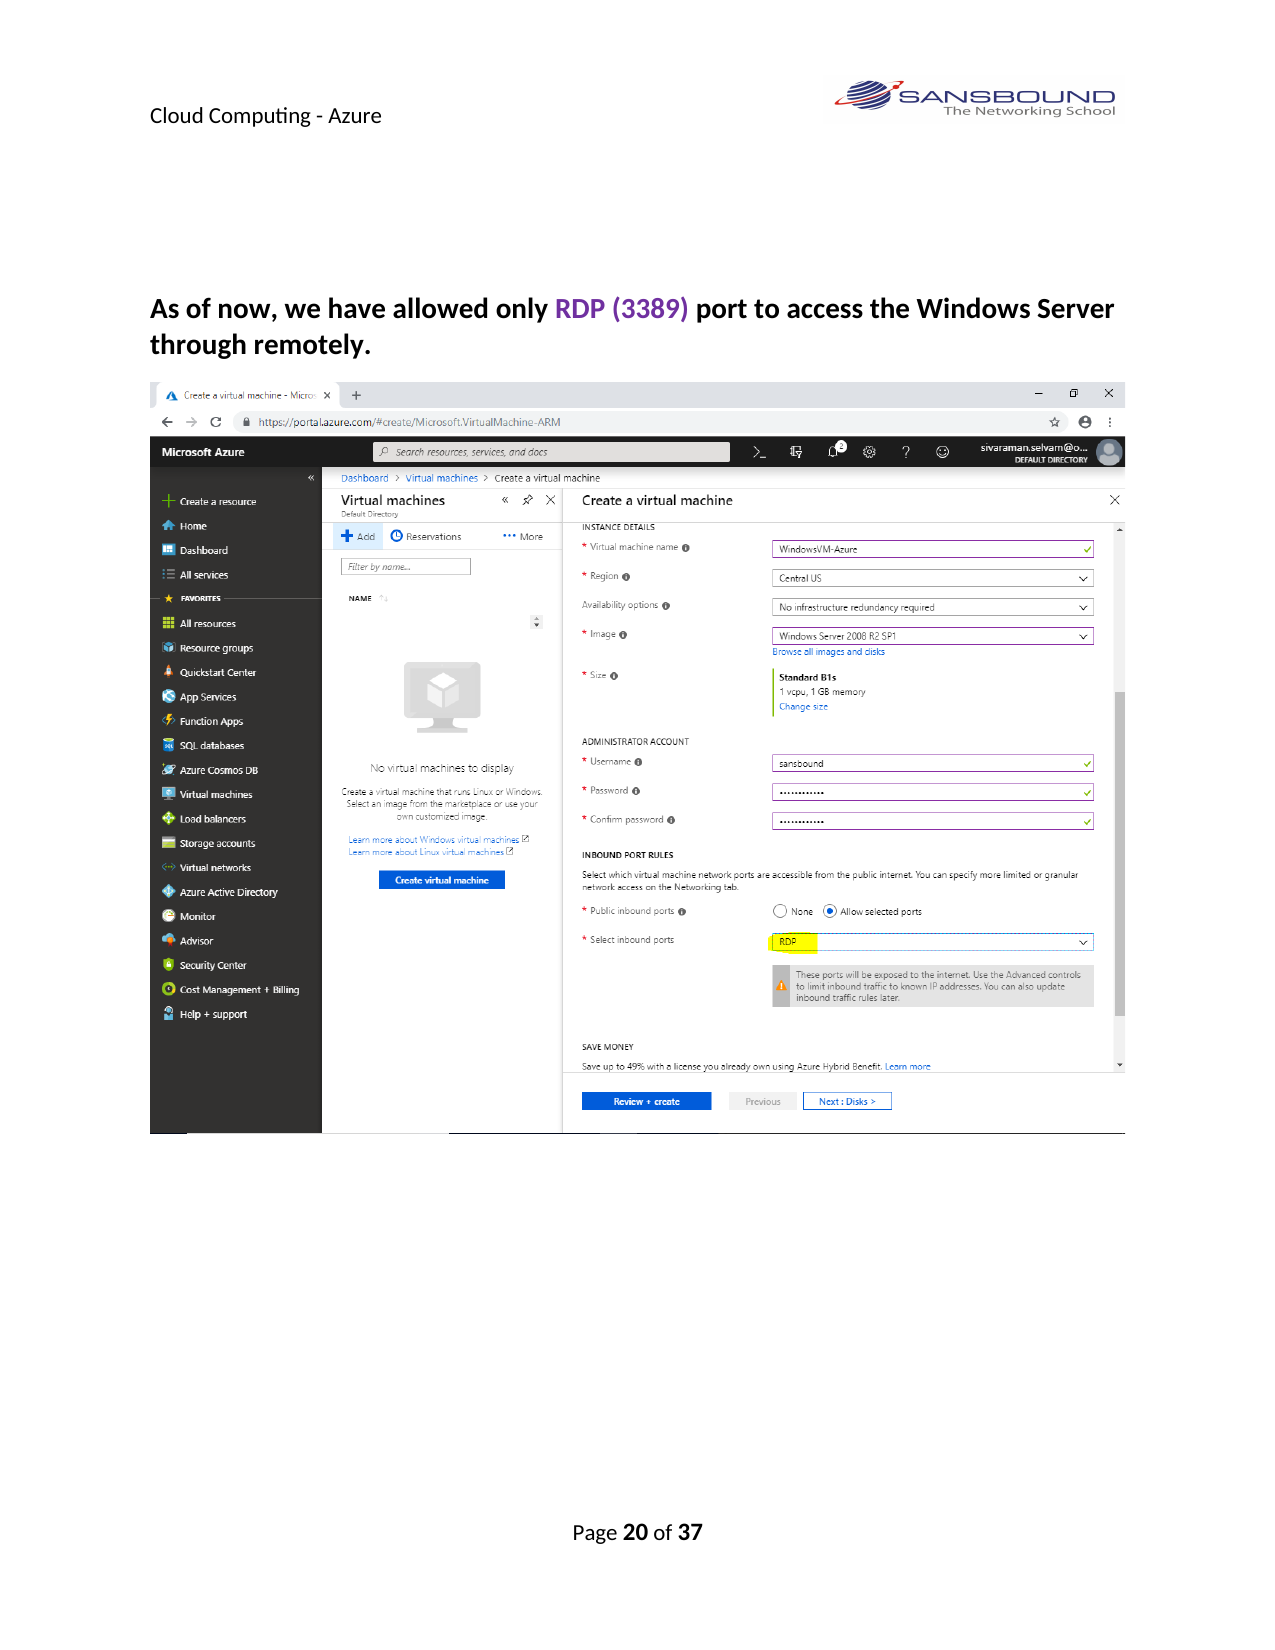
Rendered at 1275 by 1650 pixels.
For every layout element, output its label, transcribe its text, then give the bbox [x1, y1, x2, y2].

picture [823, 75, 1125, 124]
picture [150, 382, 1125, 1134]
text As of now, we have allowed only RDP (3389) port to access the Windows Server through remotely. [150, 291, 1125, 362]
